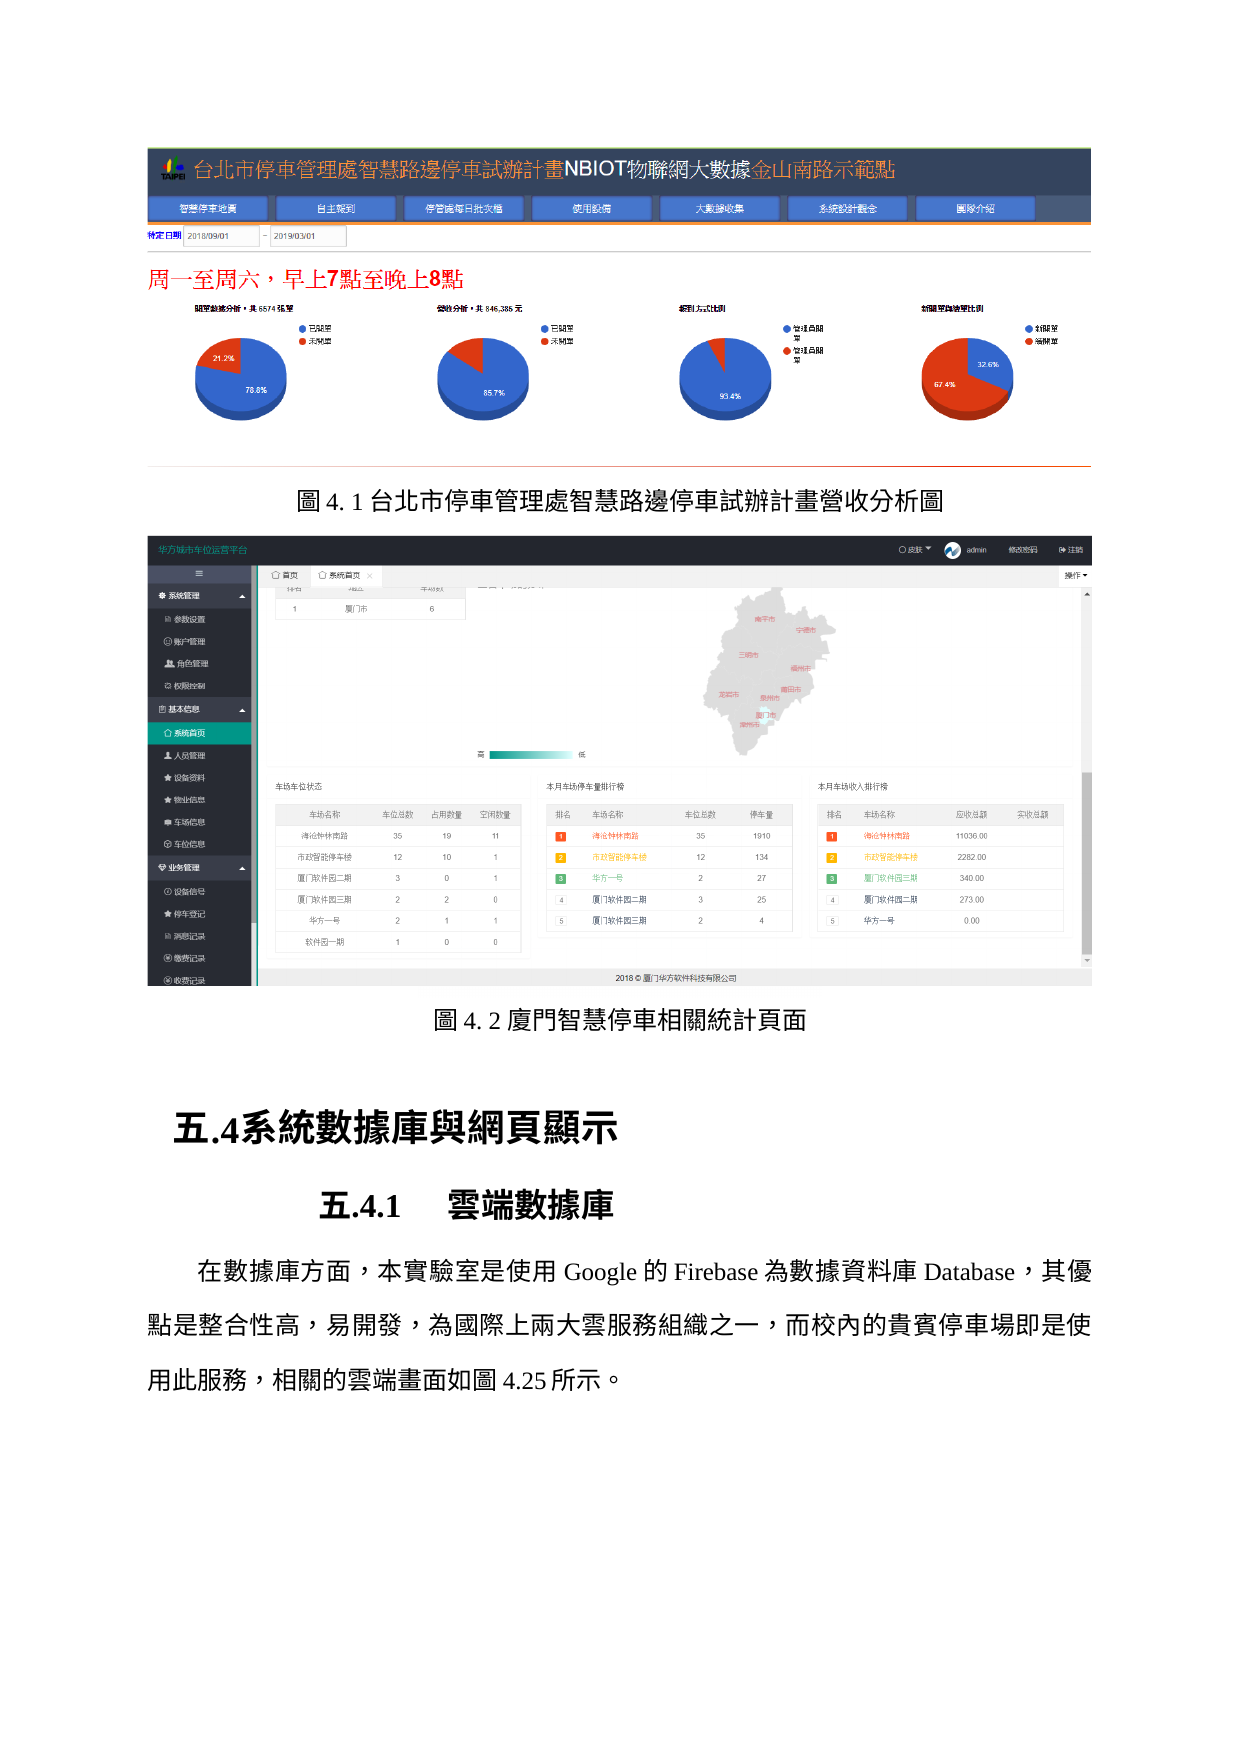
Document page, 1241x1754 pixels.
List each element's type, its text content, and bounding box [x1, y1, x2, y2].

text 在數據庫方面，本實驗室是使用Google的Firebase為數據資料庫Database，其優點是整合性高，易開發，為國際上兩大雲服務組織之一，而校內的貴賓停車場即是使用此服務，相關的雲端畫面如圖4.25所示。 [148, 1251, 1092, 1396]
subtitle 雲端數據庫 [251, 1179, 1067, 1227]
picture [147, 147, 1091, 467]
subtitle 系統數據庫與網頁顯示 [173, 1098, 1067, 1152]
picture [147, 535, 1092, 986]
